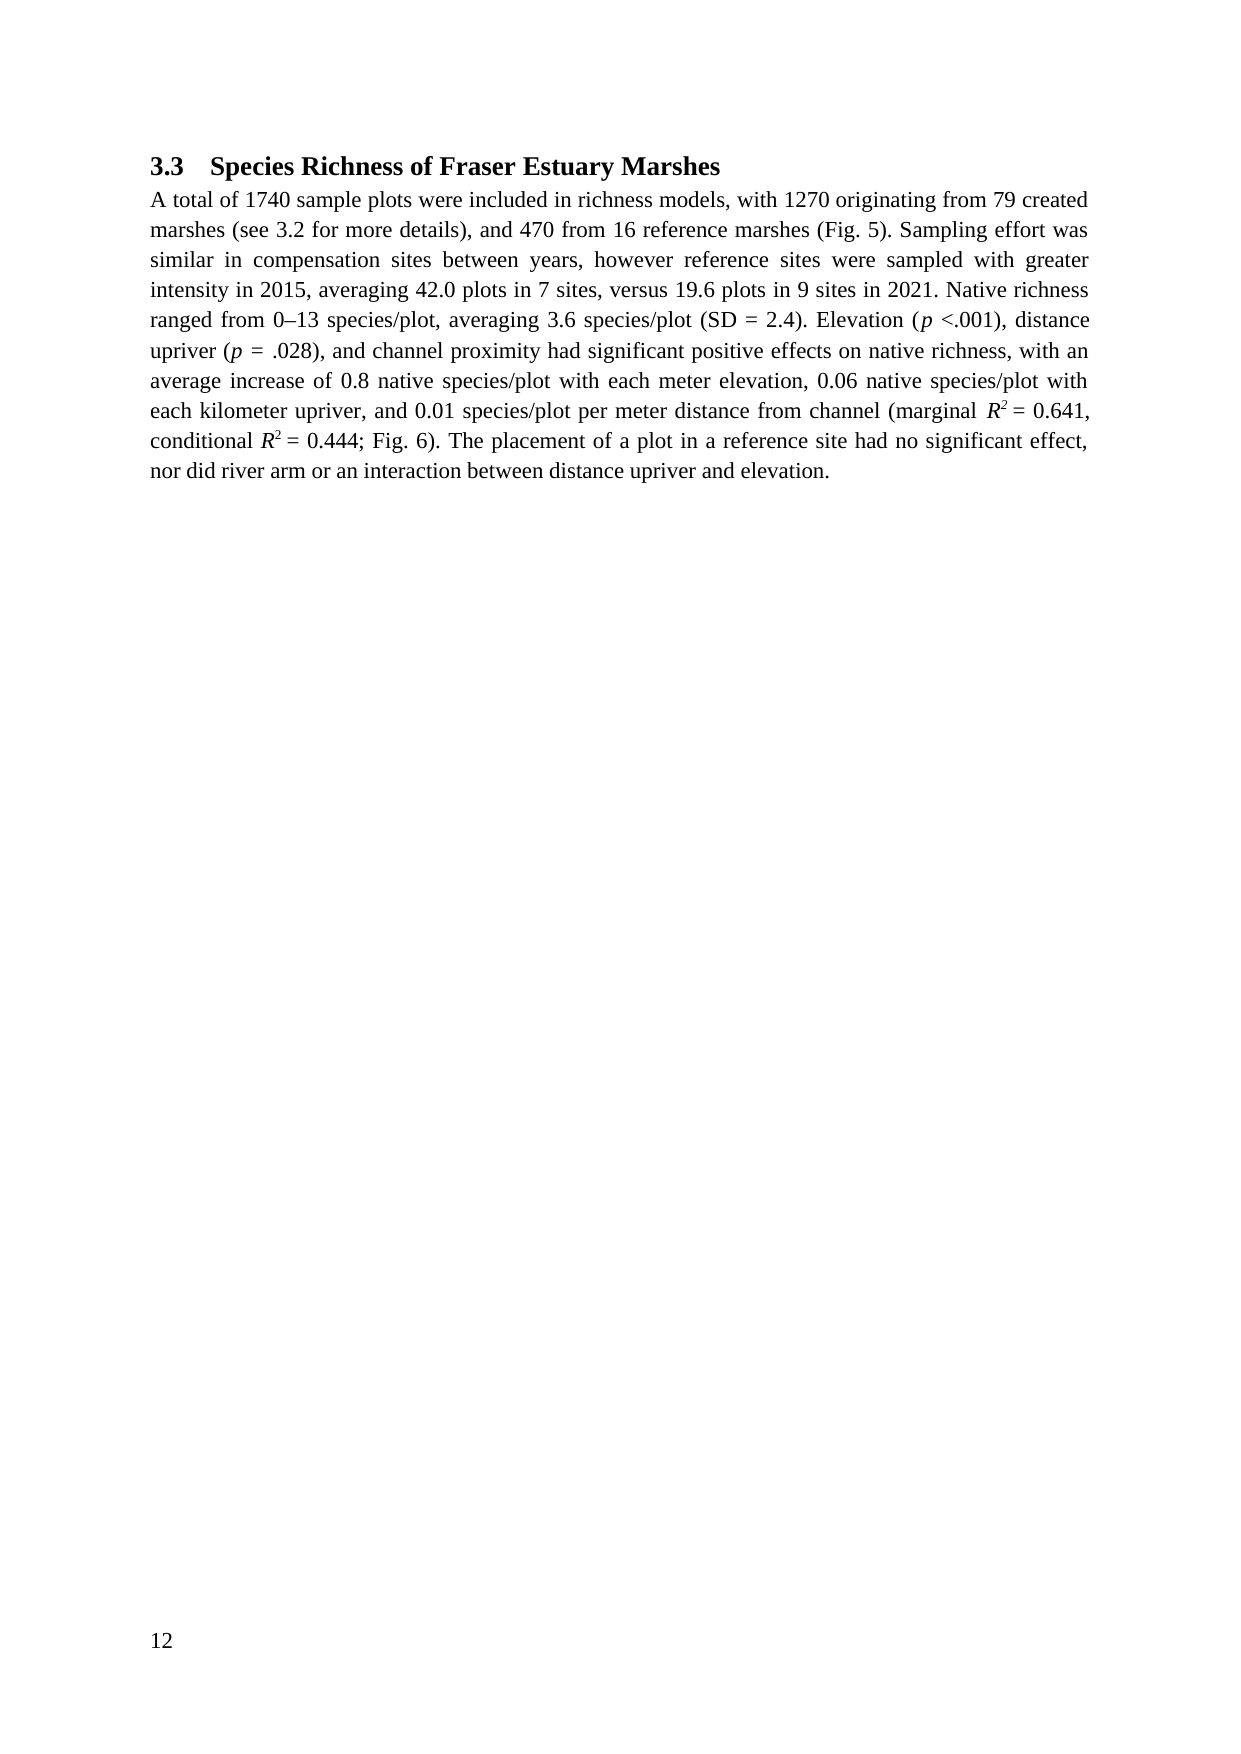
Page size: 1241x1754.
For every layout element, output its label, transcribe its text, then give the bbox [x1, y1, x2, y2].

subtitle Species Richness of Fraser Estuary Marshes [150, 150, 1090, 181]
text A total of 1740 sample plots were included in richness models, with 1270 originating from 79 created marshes (see 3.2 for more details), and 470 from 16 reference marshes (Fig. 5). Sampling effort was similar in compensation sites between years, however reference sites were sampled with greater intensity in 2015, averaging 42.0 plots in 7 sites, versus 19.6 plots in 9 sites in 2021. Native richness ranged from 0–13 species/plot, averaging 3.6 species/plot (SD = 2.4). Elevation (p <.001), distance upriver (p = .028), and channel proximity had significant positive effects on native richness, with an average increase of 0.8 native species/plot with each meter elevation, 0.06 native species/plot with each kilometer upriver, and 0.01 species/plot per meter distance from channel (marginal R2 = 0.641, conditional R2 = 0.444; Fig. 6). The placement of a plot in a reference site had no significant effect, nor did river arm or an interaction between distance upriver and elevation. [150, 186, 1090, 484]
